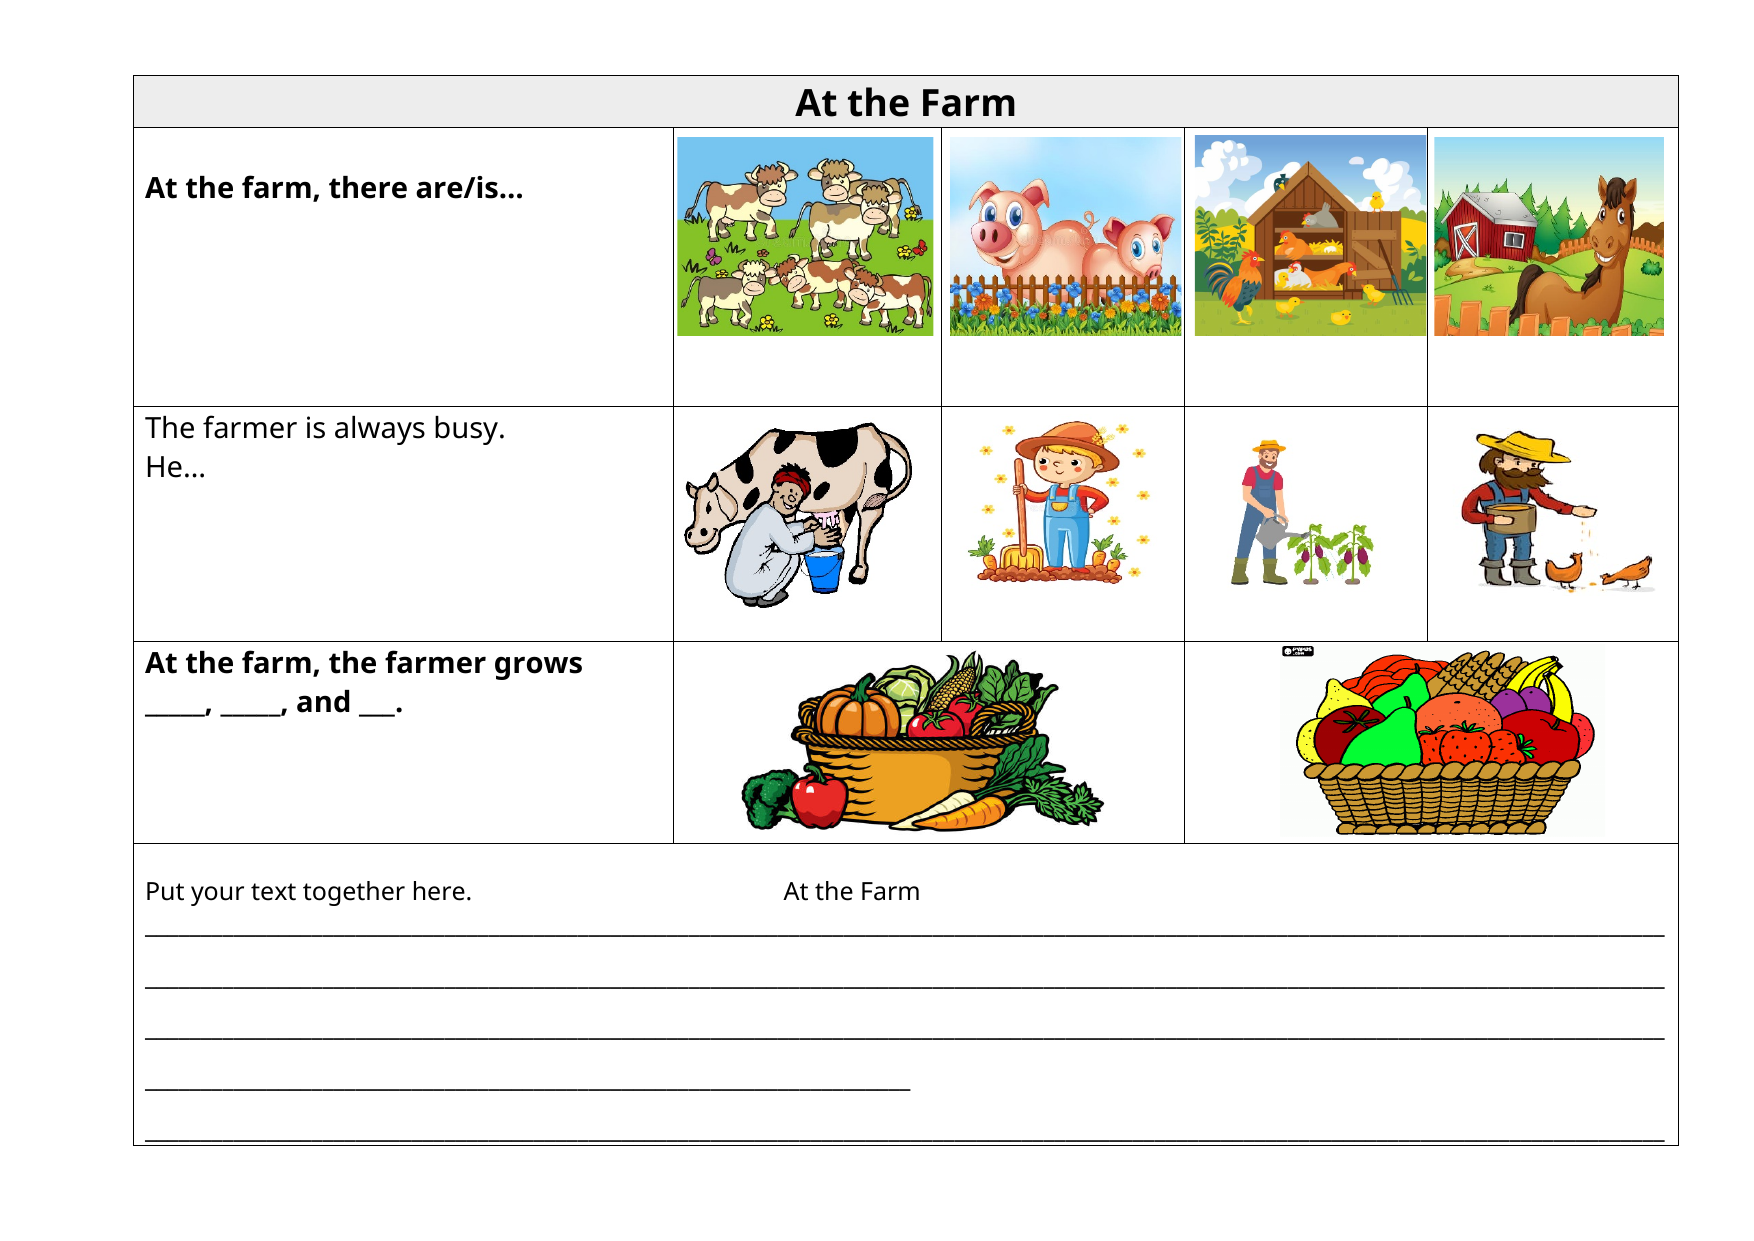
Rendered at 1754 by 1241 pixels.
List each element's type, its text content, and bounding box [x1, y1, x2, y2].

table_cell [1428, 407, 1678, 641]
table_cell [942, 407, 1184, 641]
table_cell At the farm, there are/is… [134, 128, 673, 406]
picture [1448, 416, 1663, 596]
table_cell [134, 844, 1678, 1145]
table_header At the Farm [134, 76, 1678, 127]
table_cell [1185, 128, 1427, 406]
table_cell [1185, 642, 1678, 843]
table_cell [1185, 407, 1427, 641]
table_cell [942, 128, 1184, 406]
picture [677, 137, 934, 336]
table_cell [674, 128, 941, 406]
picture [1280, 644, 1606, 837]
picture [1194, 416, 1410, 596]
picture [726, 644, 1105, 839]
picture [950, 137, 1182, 336]
picture [677, 417, 916, 608]
table_cell [1428, 128, 1678, 406]
picture [950, 414, 1169, 596]
table_cell The farmer is always busy. He… [134, 407, 673, 641]
picture [1434, 137, 1664, 336]
table_cell At the farm, the farmer grows _____, _____, and ___. [134, 642, 673, 843]
table_cell [674, 407, 941, 641]
picture [1194, 135, 1427, 336]
table_cell [674, 642, 1184, 843]
